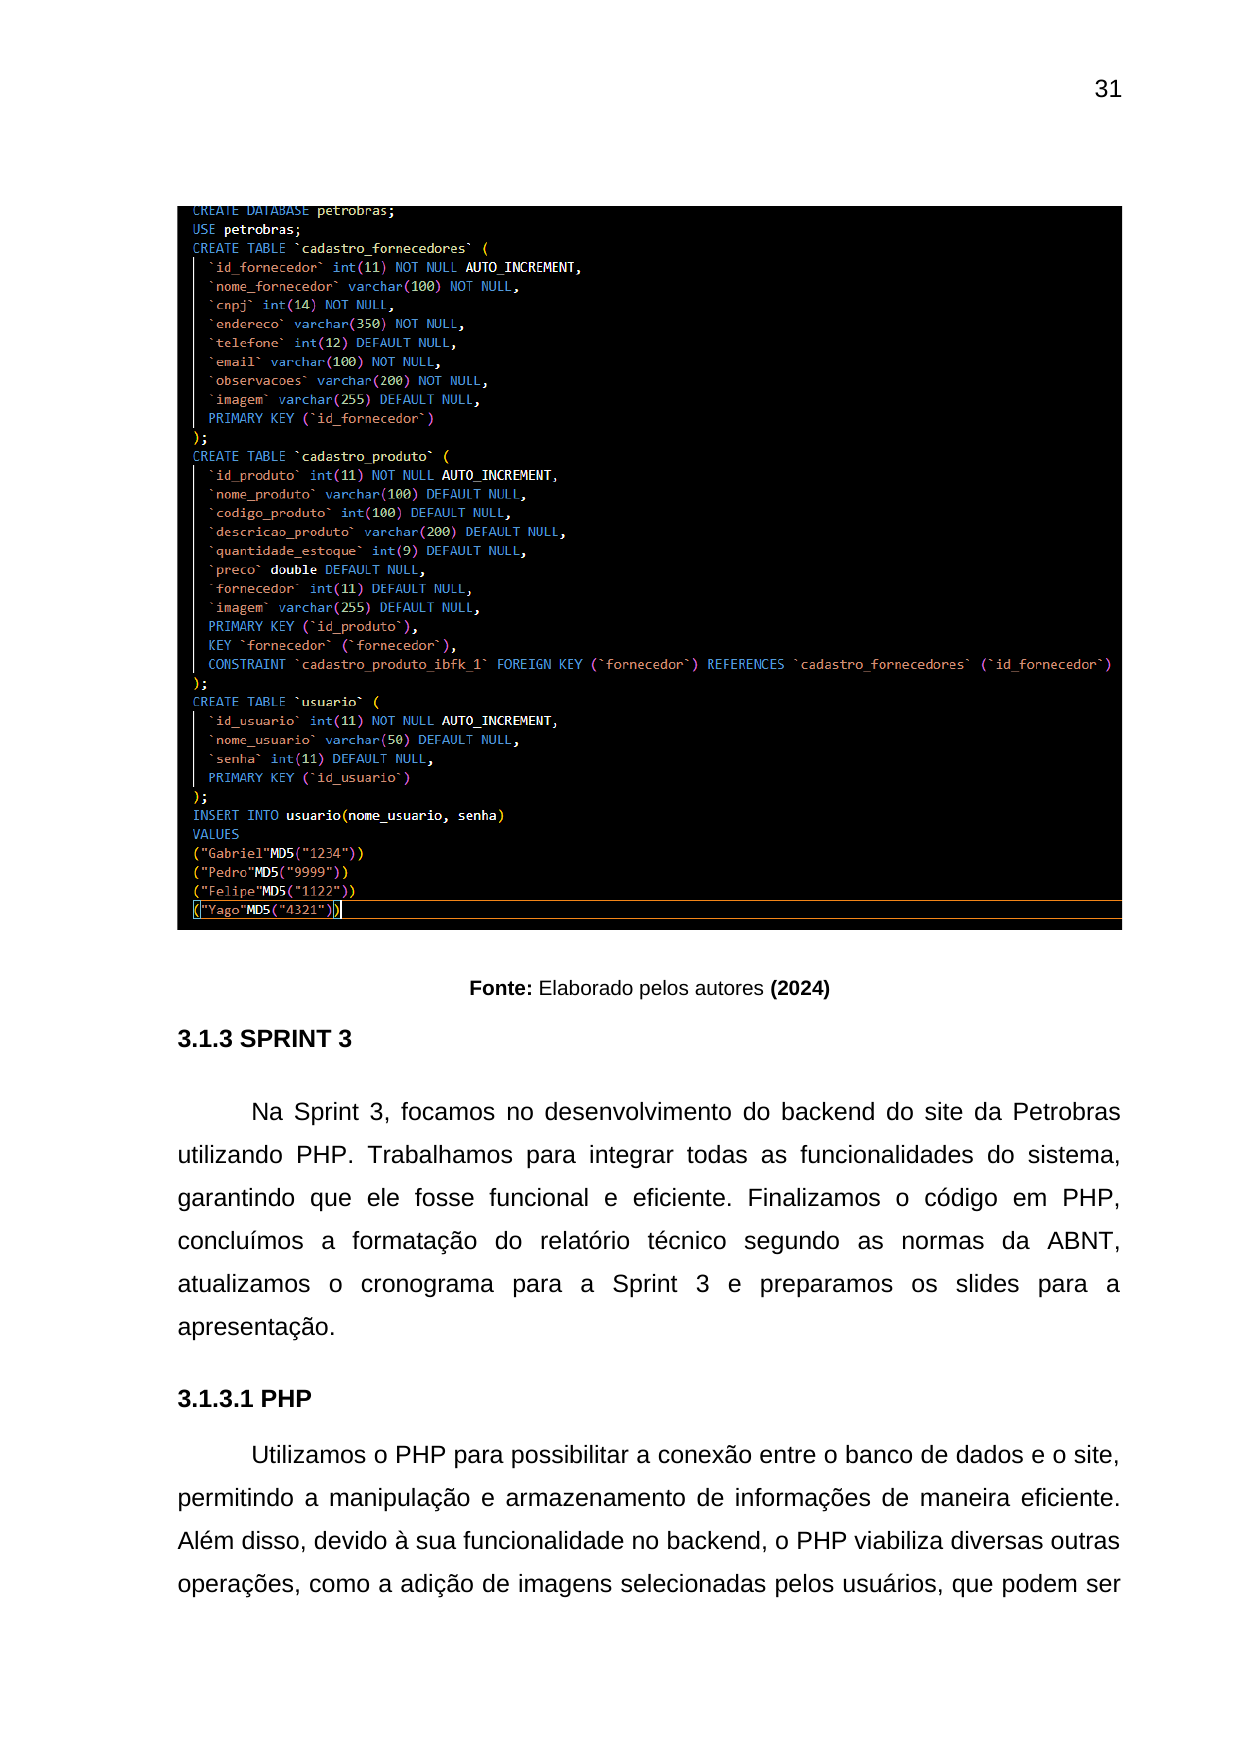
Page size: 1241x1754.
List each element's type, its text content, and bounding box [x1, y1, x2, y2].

picture [177, 206, 1123, 930]
subtitle 3.1.3 Sprint 3 [177, 1024, 1122, 1053]
text Fonte: Elaborado pelos autores (2024) [177, 947, 1122, 999]
text Na Sprint 3, focamos no desenvolvimento do backend do site da Petrobras utilizando PHP. Trabalhamos para integrar todas as funcionalidades do sistema, garantindo que ele fosse funcional e eficiente. Finalizamos o código em PHP, concluímos a formatação do relatório técnico segundo as normas da ABNT, atualizamos o cronograma para a Sprint 3 e preparamos os slides para a apresentação. [177, 1097, 1122, 1341]
subtitle 3.1.3.1 PHP [177, 1384, 1122, 1413]
